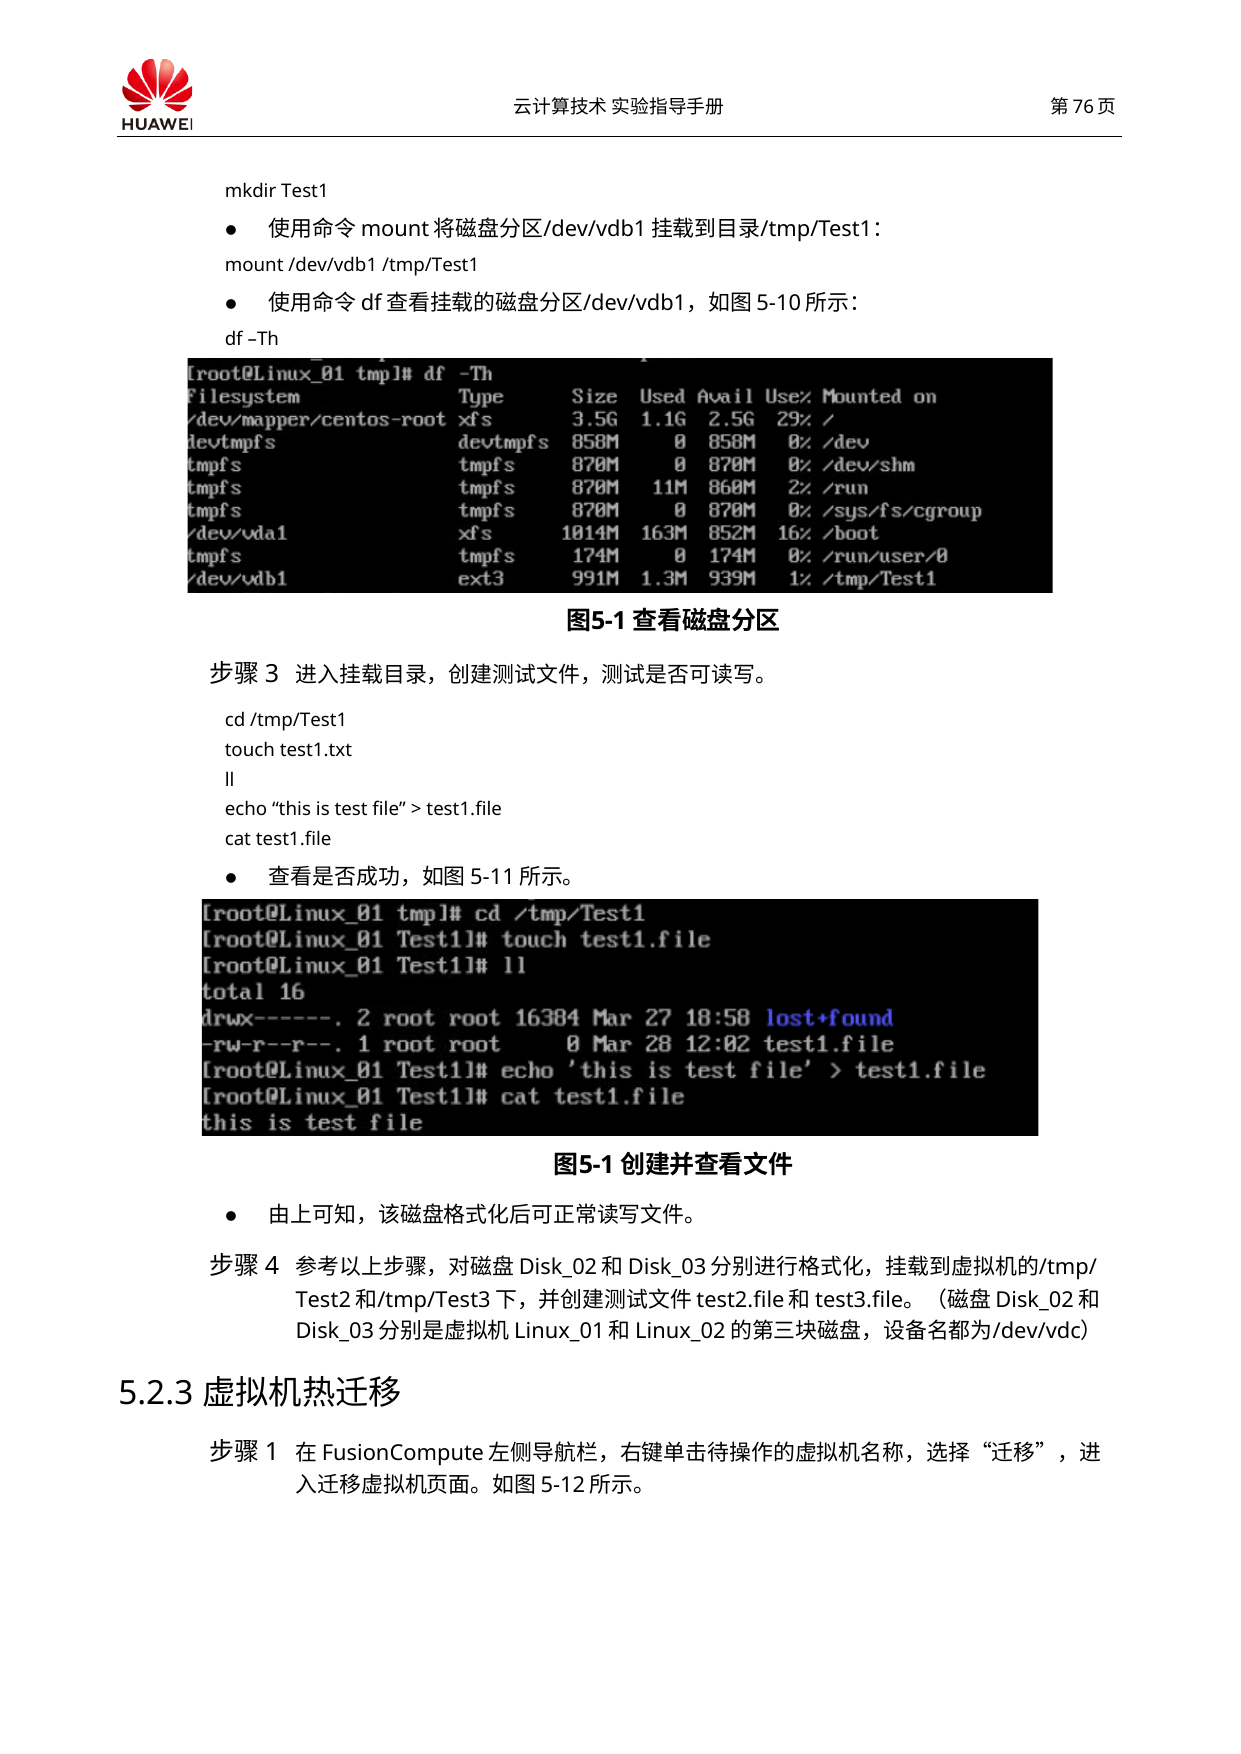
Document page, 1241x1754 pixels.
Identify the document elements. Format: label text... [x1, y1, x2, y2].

text echo “this is test file” > test1.file [224, 796, 1122, 821]
text 使用命令df查看挂载的磁盘分区/dev/vdb1，如图5-10所示： [224, 285, 1122, 317]
text 查看是否成功，如图5-11所示。 [224, 859, 1122, 891]
text cd /tmp/Test1 [224, 707, 1122, 732]
text 在FusionCompute左侧导航栏，右键单击待操作的虚拟机名称，选择“迁移”，进入迁移虚拟机页面。如图5-12所示。 [279, 1431, 1122, 1499]
text touch test1.txt [224, 736, 1122, 762]
text cat test1.file [224, 825, 1122, 851]
text mkdir Test1 [224, 177, 1122, 203]
text 使用命令mount将磁盘分区/dev/vdb1挂载到目录/tmp/Test1： [224, 211, 1122, 243]
text ll [224, 766, 1122, 792]
text 创建并查看文件 [224, 1144, 1122, 1180]
text 参考以上步骤，对磁盘Disk_02和Disk_03分别进行格式化，挂载到虚拟机的/tmp/Test2和/tmp/Test3下，并创建测试文件test2.file和test3.file。（磁盘Disk_02和Disk_03分别是虚拟机Linux_01和Linux_02的第三块磁盘，设备名都为/dev/vdc） [279, 1245, 1122, 1345]
subtitle 虚拟机热迁移 [118, 1366, 1122, 1414]
text 查看磁盘分区 [224, 601, 1122, 637]
text mount /dev/vdb1 /tmp/Test1 [224, 251, 1122, 277]
text df –Th [224, 325, 1122, 351]
text 进入挂载目录，创建测试文件，测试是否可读写。 [279, 654, 1122, 690]
picture [122, 59, 193, 130]
text 由上可知，该磁盘格式化后可正常读写文件。 [224, 1197, 1122, 1229]
